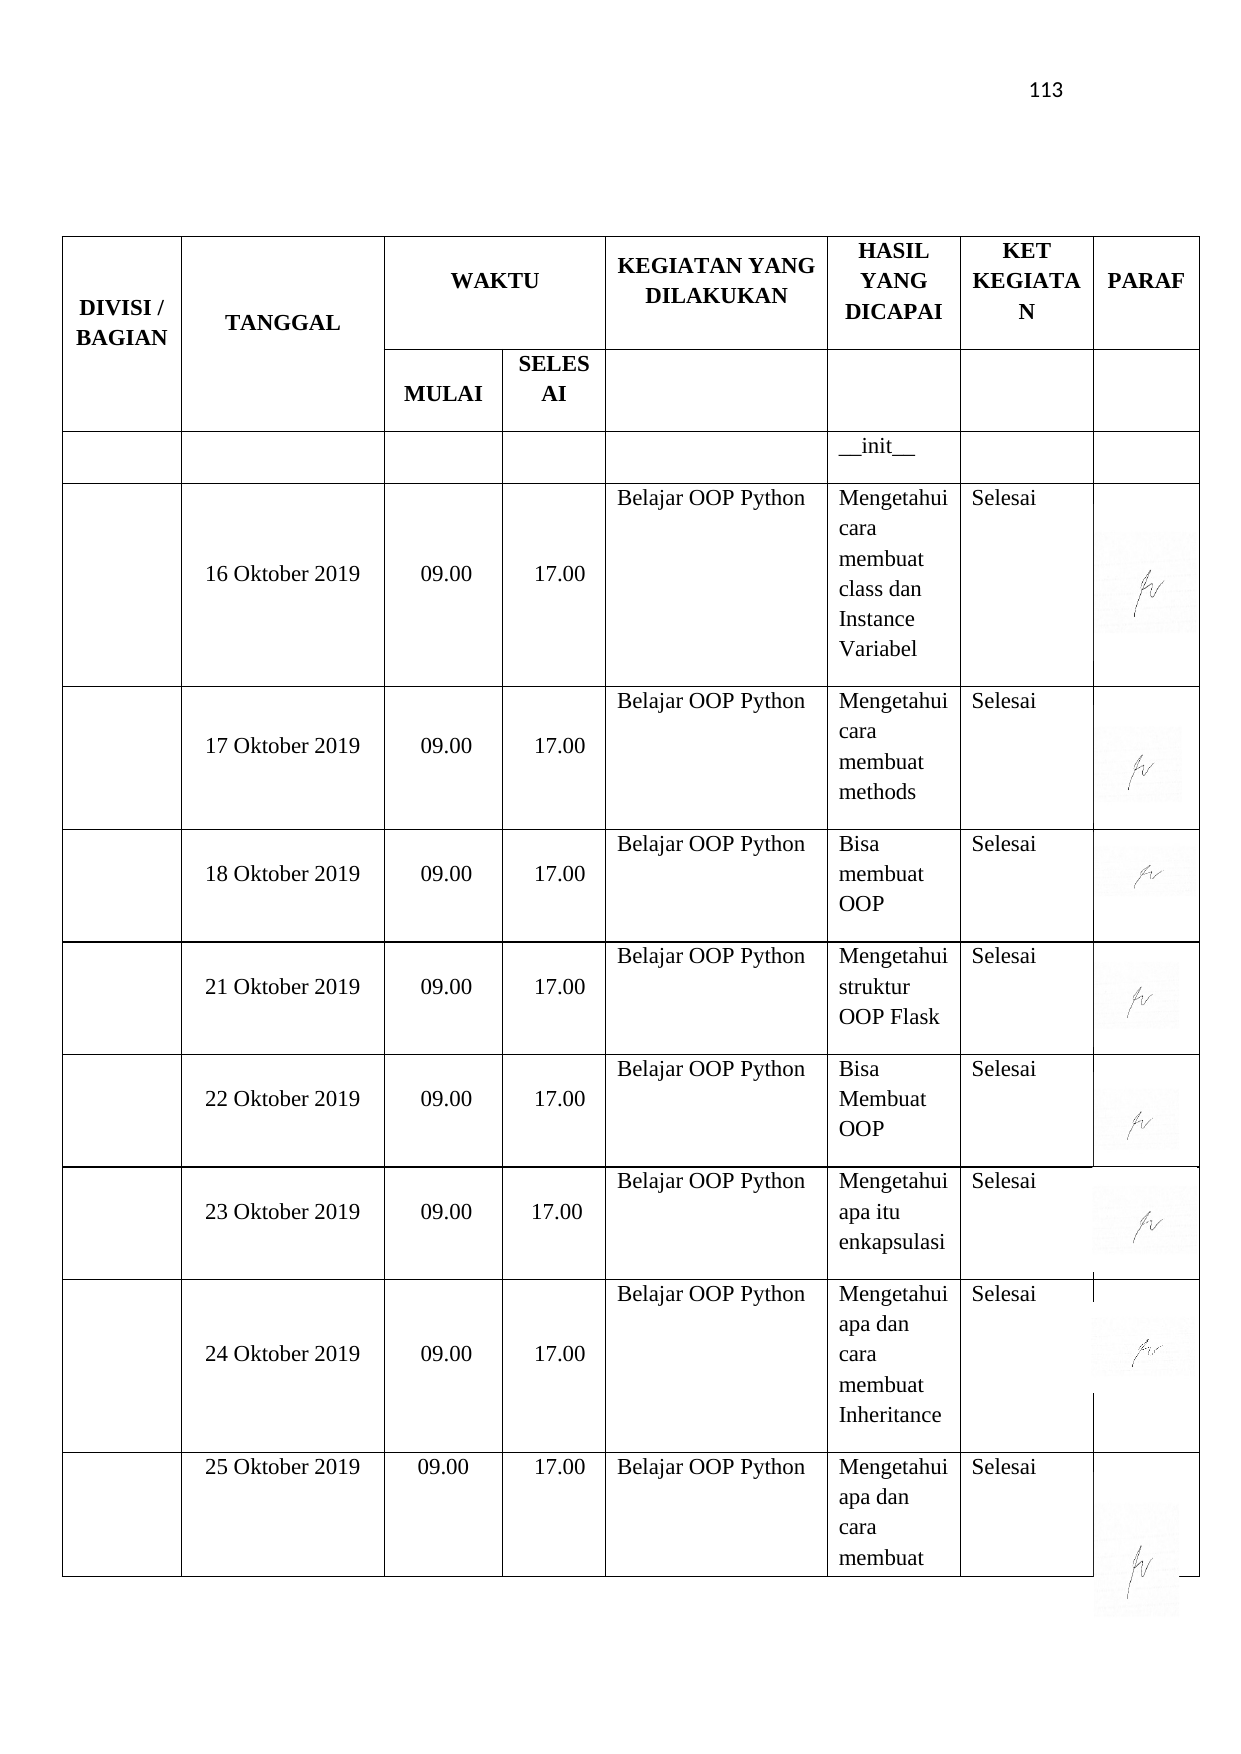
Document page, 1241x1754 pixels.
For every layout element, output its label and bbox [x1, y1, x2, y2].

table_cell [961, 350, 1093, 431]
picture [1093, 1072, 1180, 1166]
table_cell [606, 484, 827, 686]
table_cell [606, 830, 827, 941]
picture [1093, 504, 1197, 661]
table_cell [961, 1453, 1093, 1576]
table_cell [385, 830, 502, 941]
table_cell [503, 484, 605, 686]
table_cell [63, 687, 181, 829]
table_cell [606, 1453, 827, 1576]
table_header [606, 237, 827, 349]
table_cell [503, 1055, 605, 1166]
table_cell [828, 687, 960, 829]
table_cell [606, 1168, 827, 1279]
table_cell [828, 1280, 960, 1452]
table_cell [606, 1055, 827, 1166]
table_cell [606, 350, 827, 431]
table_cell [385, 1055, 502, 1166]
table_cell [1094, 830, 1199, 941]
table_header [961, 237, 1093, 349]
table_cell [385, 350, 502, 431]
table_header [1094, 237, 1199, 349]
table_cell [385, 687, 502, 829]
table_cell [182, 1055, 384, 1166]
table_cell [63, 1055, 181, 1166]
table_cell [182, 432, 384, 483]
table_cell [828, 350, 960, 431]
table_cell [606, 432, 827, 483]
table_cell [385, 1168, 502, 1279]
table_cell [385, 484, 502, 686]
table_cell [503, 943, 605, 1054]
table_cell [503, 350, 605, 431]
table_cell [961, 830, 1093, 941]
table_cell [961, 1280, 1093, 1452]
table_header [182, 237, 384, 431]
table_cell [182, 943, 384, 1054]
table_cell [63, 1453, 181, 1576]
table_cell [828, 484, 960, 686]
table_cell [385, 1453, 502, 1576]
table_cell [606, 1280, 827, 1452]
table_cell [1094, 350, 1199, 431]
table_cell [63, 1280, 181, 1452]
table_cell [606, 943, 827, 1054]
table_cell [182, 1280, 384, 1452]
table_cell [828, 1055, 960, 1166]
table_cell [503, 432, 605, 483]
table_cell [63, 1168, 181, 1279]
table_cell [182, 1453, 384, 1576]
picture [1093, 832, 1196, 910]
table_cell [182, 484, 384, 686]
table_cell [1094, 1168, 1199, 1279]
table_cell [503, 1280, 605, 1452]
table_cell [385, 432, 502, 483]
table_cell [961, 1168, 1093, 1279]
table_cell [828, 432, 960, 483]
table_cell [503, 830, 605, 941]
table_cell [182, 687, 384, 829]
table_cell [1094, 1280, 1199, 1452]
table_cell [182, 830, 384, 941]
picture [1091, 1302, 1195, 1393]
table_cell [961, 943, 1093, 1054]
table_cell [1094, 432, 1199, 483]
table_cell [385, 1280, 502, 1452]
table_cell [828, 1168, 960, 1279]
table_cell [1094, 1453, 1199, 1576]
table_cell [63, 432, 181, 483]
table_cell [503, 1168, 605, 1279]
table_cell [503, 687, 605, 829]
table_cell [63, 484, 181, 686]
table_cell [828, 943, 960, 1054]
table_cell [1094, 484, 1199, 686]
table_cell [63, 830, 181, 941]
picture [1093, 705, 1182, 823]
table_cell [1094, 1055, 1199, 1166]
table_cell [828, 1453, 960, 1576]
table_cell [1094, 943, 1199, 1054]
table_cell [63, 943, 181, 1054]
picture [1093, 1472, 1180, 1648]
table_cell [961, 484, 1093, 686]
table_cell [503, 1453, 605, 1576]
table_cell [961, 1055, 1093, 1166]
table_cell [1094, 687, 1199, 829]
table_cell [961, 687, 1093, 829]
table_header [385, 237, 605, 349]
picture [1093, 943, 1180, 1047]
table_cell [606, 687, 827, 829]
picture [1092, 1167, 1197, 1272]
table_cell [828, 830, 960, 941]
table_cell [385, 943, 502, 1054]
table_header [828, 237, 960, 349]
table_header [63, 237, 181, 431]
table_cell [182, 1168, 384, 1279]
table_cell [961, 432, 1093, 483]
